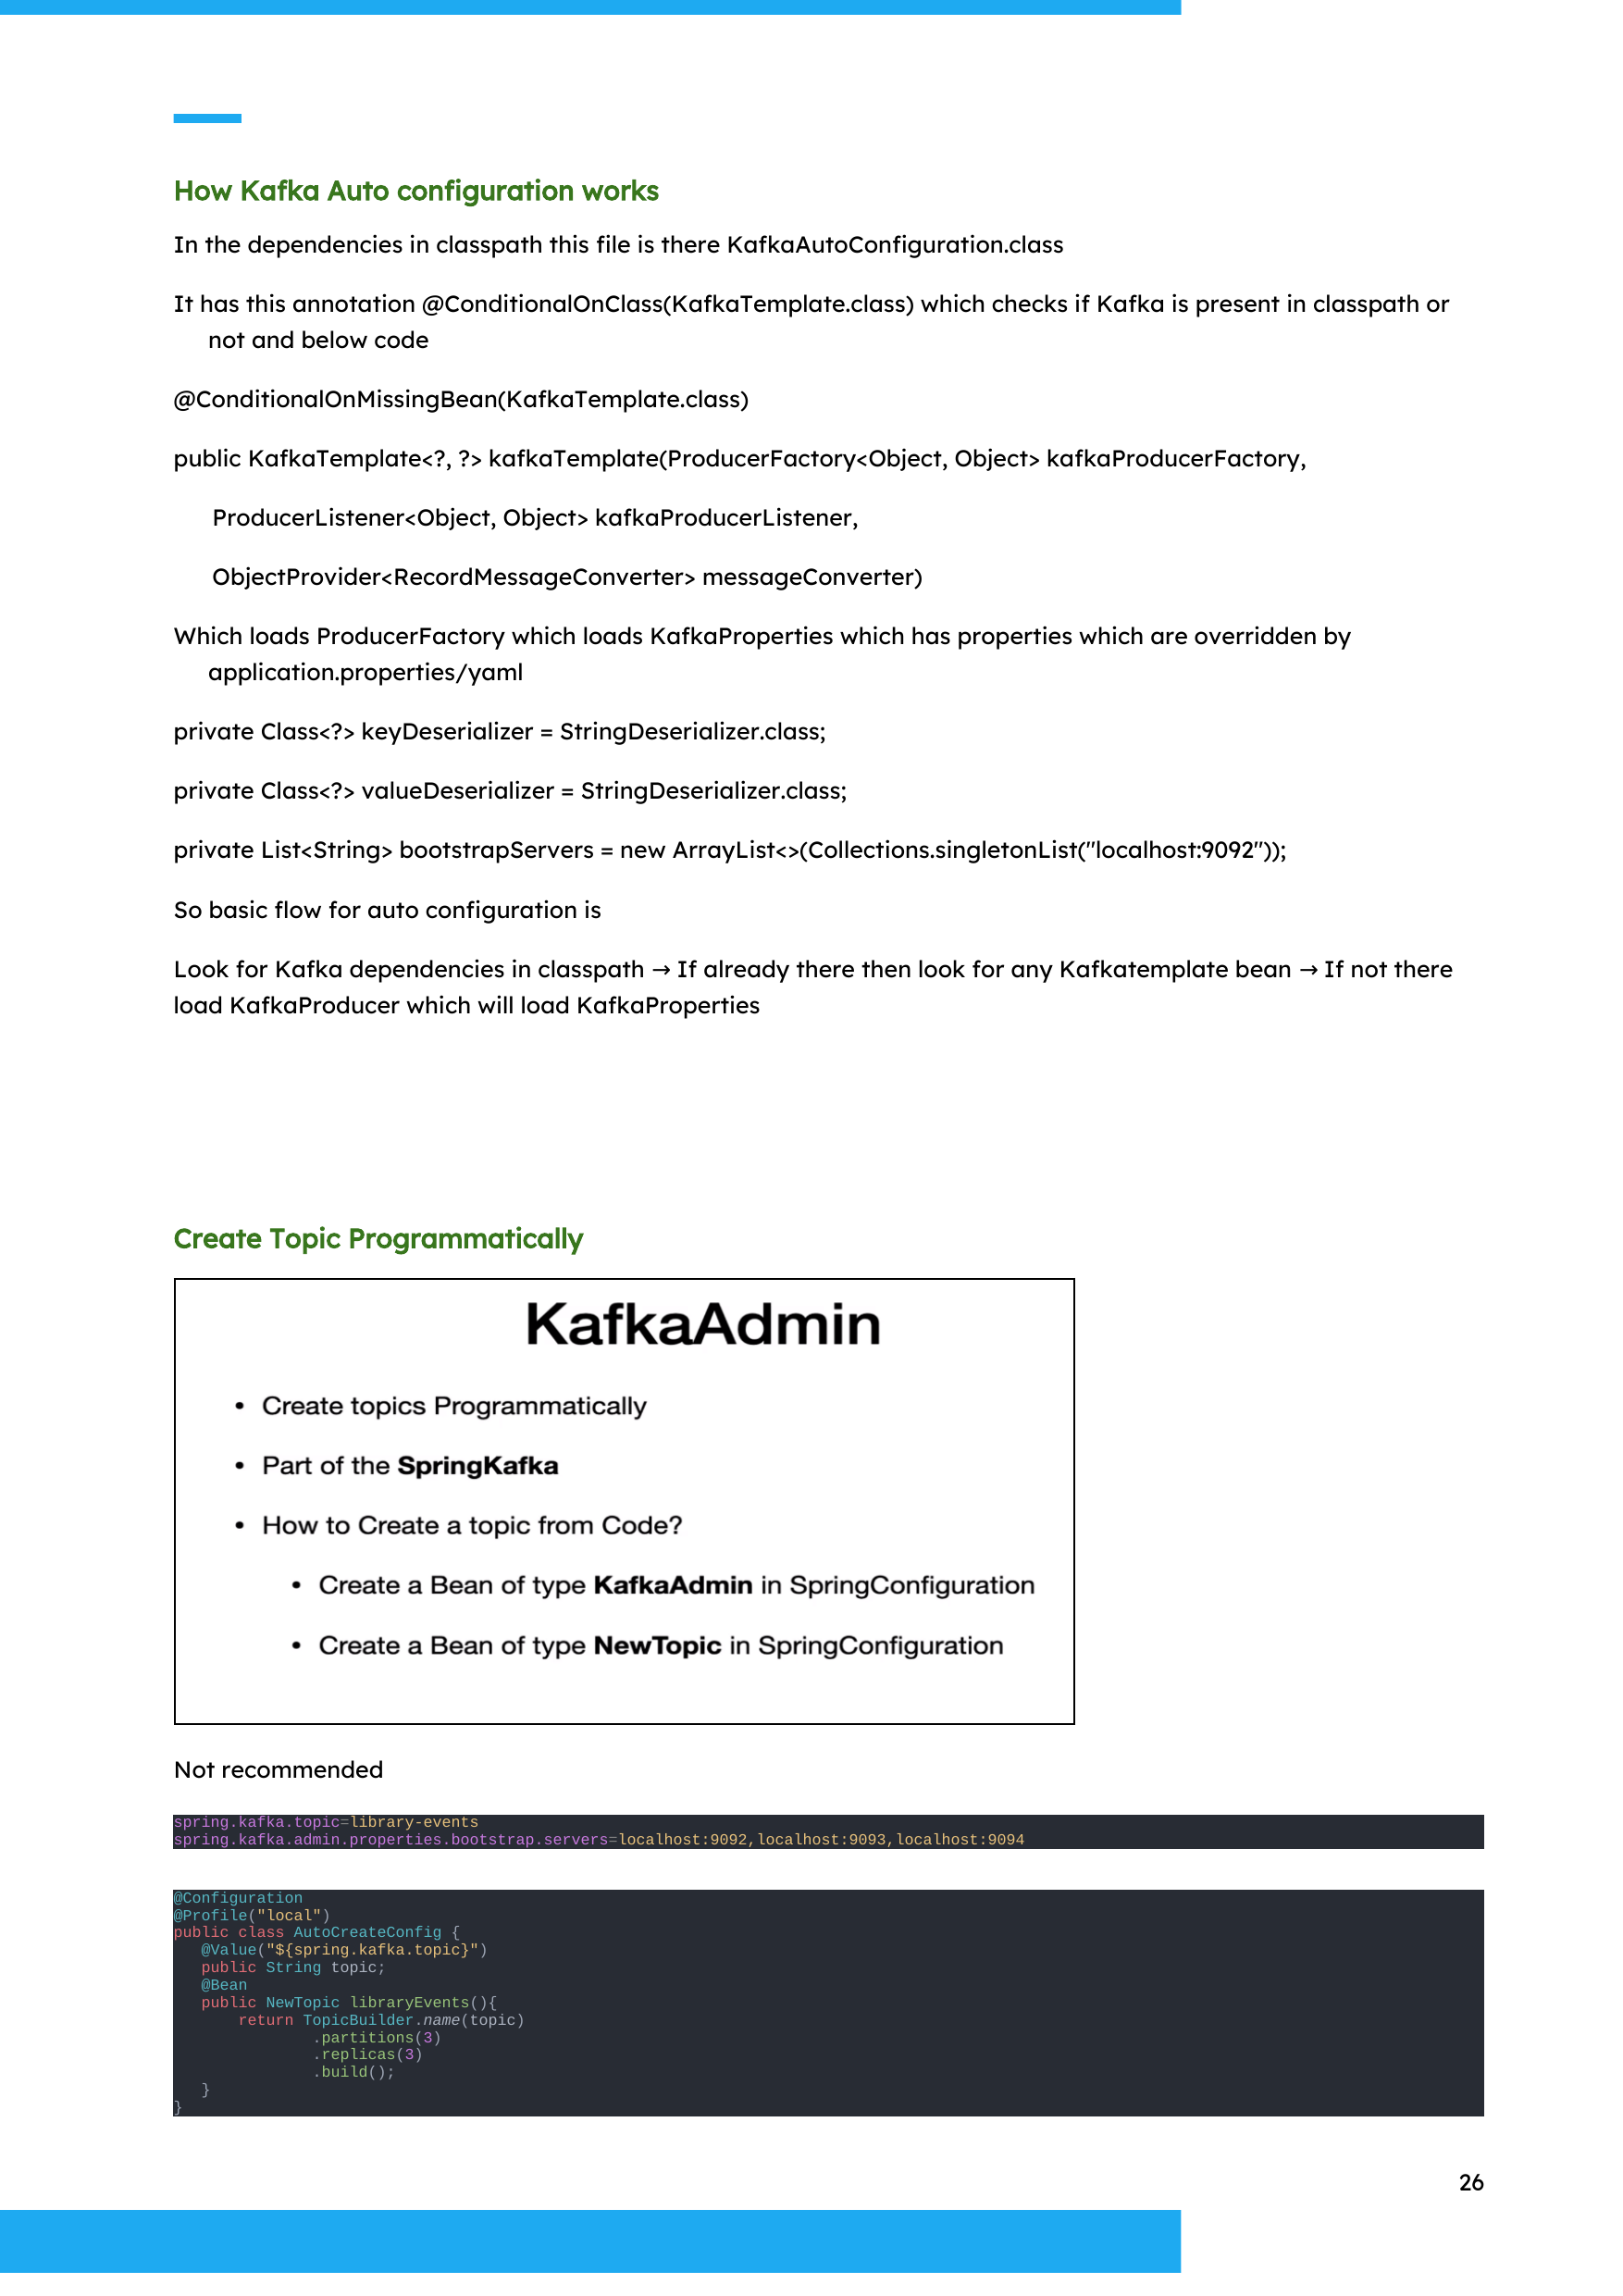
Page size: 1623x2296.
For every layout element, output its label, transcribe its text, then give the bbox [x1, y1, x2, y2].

text public class AutoCreateConfig { [173, 1925, 1484, 1942]
text @Profile("local") [173, 1907, 1484, 1925]
text .build(); [173, 2065, 1484, 2082]
text @Bean [173, 1978, 1484, 1994]
picture [0, 2210, 1182, 2273]
text private Class<?> valueDeserializer = StringDeserializer.class; [173, 776, 1484, 805]
picture [176, 1280, 1073, 1723]
text spring.kafka.admin.properties.bootstrap.servers=localhost:9092,localhost:9093,localhost:9094 [173, 1831, 1484, 1849]
text .replicas(3) [173, 2047, 1484, 2065]
text return TopicBuilder.name(topic) [173, 2012, 1484, 2029]
text public NewTopic libraryEvents(){ [173, 1994, 1484, 2012]
picture [173, 114, 242, 123]
text } [173, 2099, 1484, 2116]
text spring.kafka.topic=library-events [173, 1815, 1484, 1831]
text @Configuration [173, 1890, 1484, 1907]
text Not recommended [173, 1756, 1484, 1784]
text private Class<?> keyDeserializer = StringDeserializer.class; [173, 717, 1484, 746]
text Which loads ProducerFactory which loads KafkaProperties which has properties which are overridden by application.properties/yaml [173, 622, 1484, 687]
text .partitions(3) [173, 2029, 1484, 2047]
subtitle How Kafka Auto configuration works [173, 173, 1484, 206]
text It has this annotation @ConditionalOnClass(KafkaTemplate.class) which checks if Kafka is present in classpath or not and below code [173, 289, 1484, 354]
text @ConditionalOnMissingBean(KafkaTemplate.class) [173, 384, 1484, 414]
picture [0, 0, 1182, 15]
text Look for Kafka dependencies in classpath → If already there then look for any Kafkatemplate bean → If not there load KafkaProducer which will load KafkaProperties [173, 954, 1484, 1019]
text So basic flow for auto configuration is [173, 895, 1484, 924]
text } [173, 2082, 1484, 2099]
text ProducerListener<Object, Object> kafkaProducerListener, [173, 503, 1484, 532]
text @Value("${spring.kafka.topic}") [173, 1942, 1484, 1960]
subtitle Create Topic Programmatically [173, 1221, 1484, 1255]
text public String topic; [173, 1960, 1484, 1978]
text public KafkaTemplate<?, ?> kafkaTemplate(ProducerFactory<Object, Object> kafkaProducerFactory, [173, 443, 1484, 473]
text ObjectProvider<RecordMessageConverter> messageConverter) [173, 563, 1484, 591]
text In the dependencies in classpath this file is there KafkaAutoConfiguration.class [173, 230, 1484, 258]
text private List<String> bootstrapServers = new ArrayList<>(Collections.singletonList("localhost:9092")); [173, 836, 1484, 864]
